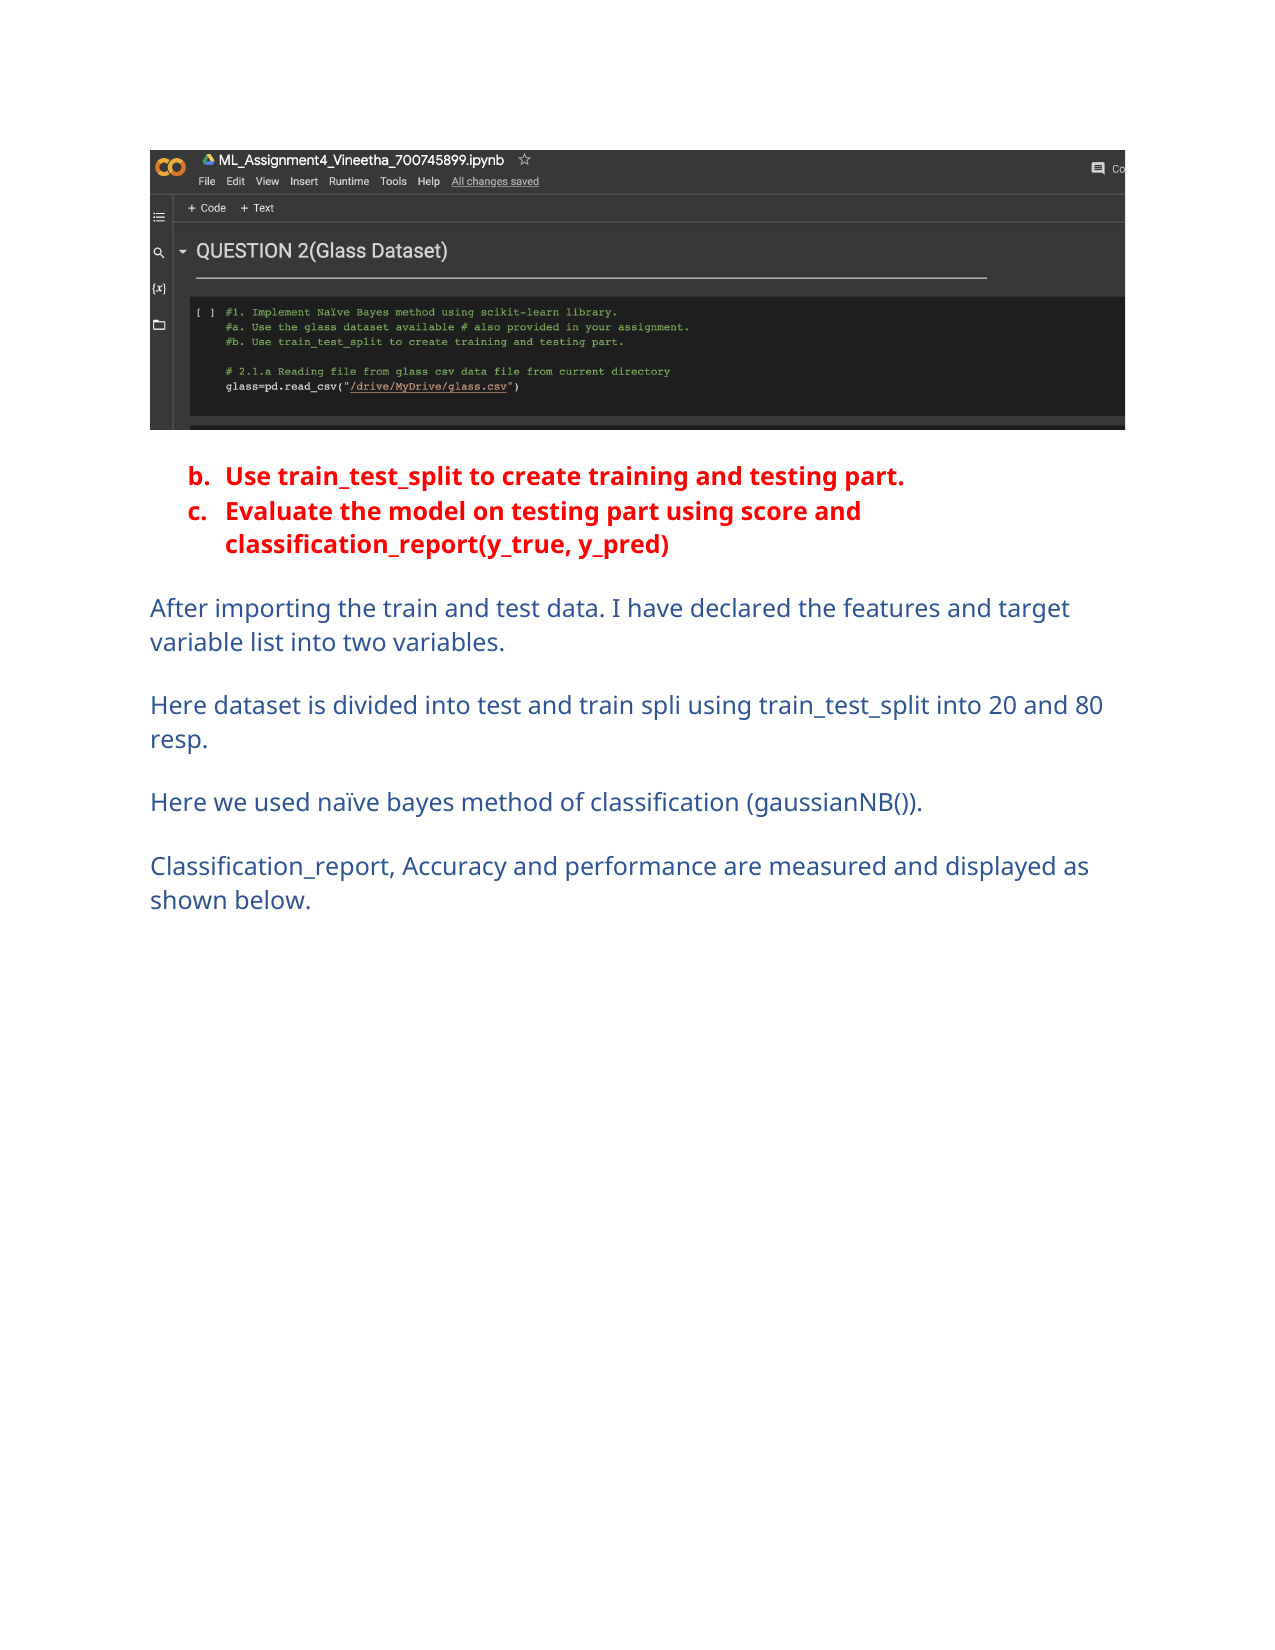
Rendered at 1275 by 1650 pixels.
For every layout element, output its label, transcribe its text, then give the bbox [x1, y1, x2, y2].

text After importing the train and test data. I have declared the features and target variable list into two variables. [150, 590, 1125, 658]
list Use train_test_split to create training and testing part. [187, 459, 1125, 493]
text Here dataset is divided into test and train spli using train_test_split into 20 and 80 resp. [150, 688, 1125, 756]
list Evaluate the model on testing part using score and classification_report(y_true, y_pred) [187, 493, 1125, 561]
text Here we used naïve bayes method of classification (gaussianNB()). [150, 785, 1125, 819]
text Classification_report, Accuracy and performance are measured and displayed as shown below. [150, 848, 1125, 916]
picture [150, 150, 1125, 430]
